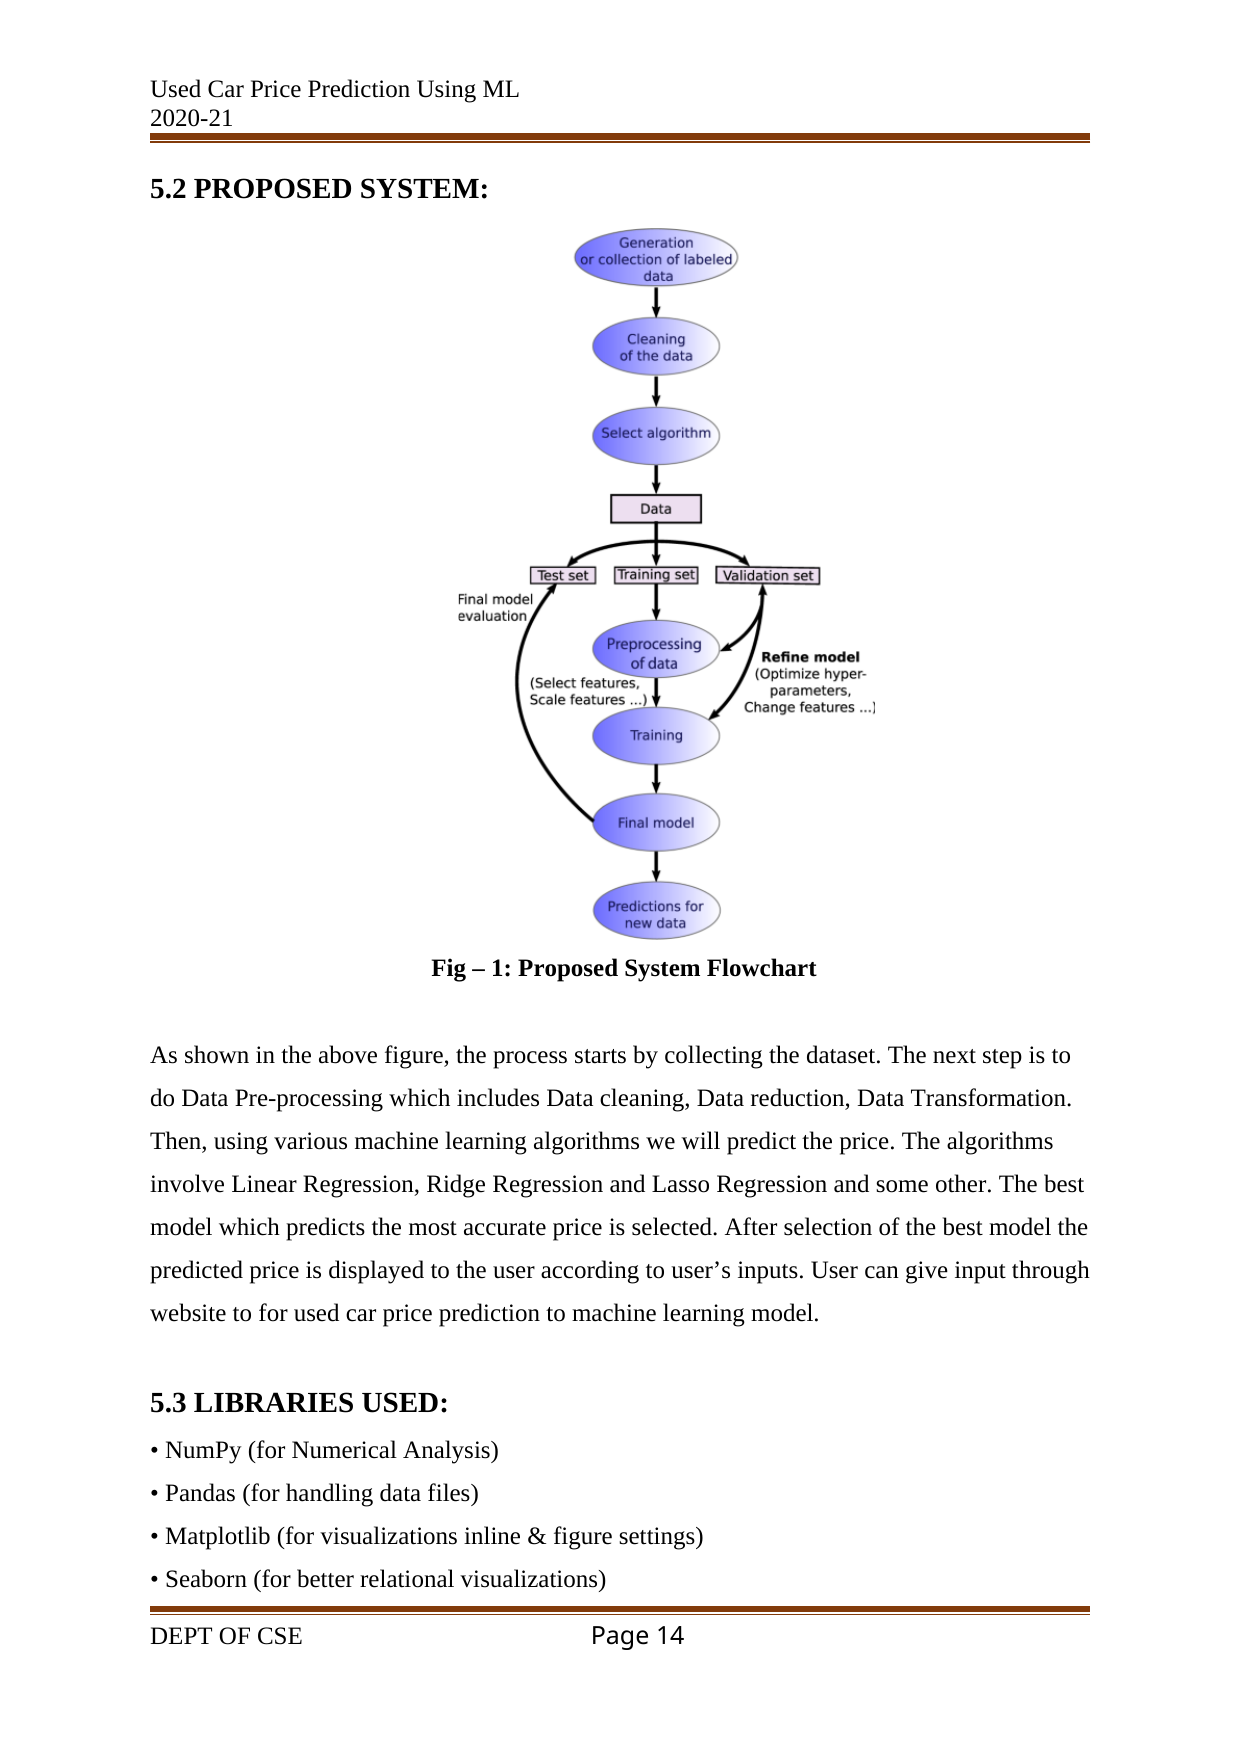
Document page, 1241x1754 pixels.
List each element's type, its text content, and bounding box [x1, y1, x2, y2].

text As shown in the above figure, the process starts by collecting the dataset. The next step is to do Data Pre-processing which includes Data cleaning, Data reduction, Data Transformation. Then, using various machine learning algorithms we will predict the price. The algorithms involve Linear Regression, Ridge Regression and Lasso Regression and some other. The best model which predicts the most accurate price is selected. After selection of the best model the predicted price is displayed to the user according to user’s inputs. User can give input through website to for used car price prediction to machine learning model. [150, 1040, 1090, 1327]
picture [458, 228, 875, 940]
text • Matplotlib (for visualizations inline & figure settings) [150, 1521, 1090, 1550]
text 5.2 PROPOSED SYSTEM: [150, 172, 1090, 205]
text 5.3 LIBRARIES USED: [150, 1385, 1090, 1418]
text • NumPy (for Numerical Analysis) [150, 1435, 1090, 1464]
text • Seaborn (for better relational visualizations) [150, 1564, 1090, 1593]
text • Pandas (for handling data files) [150, 1478, 1090, 1507]
